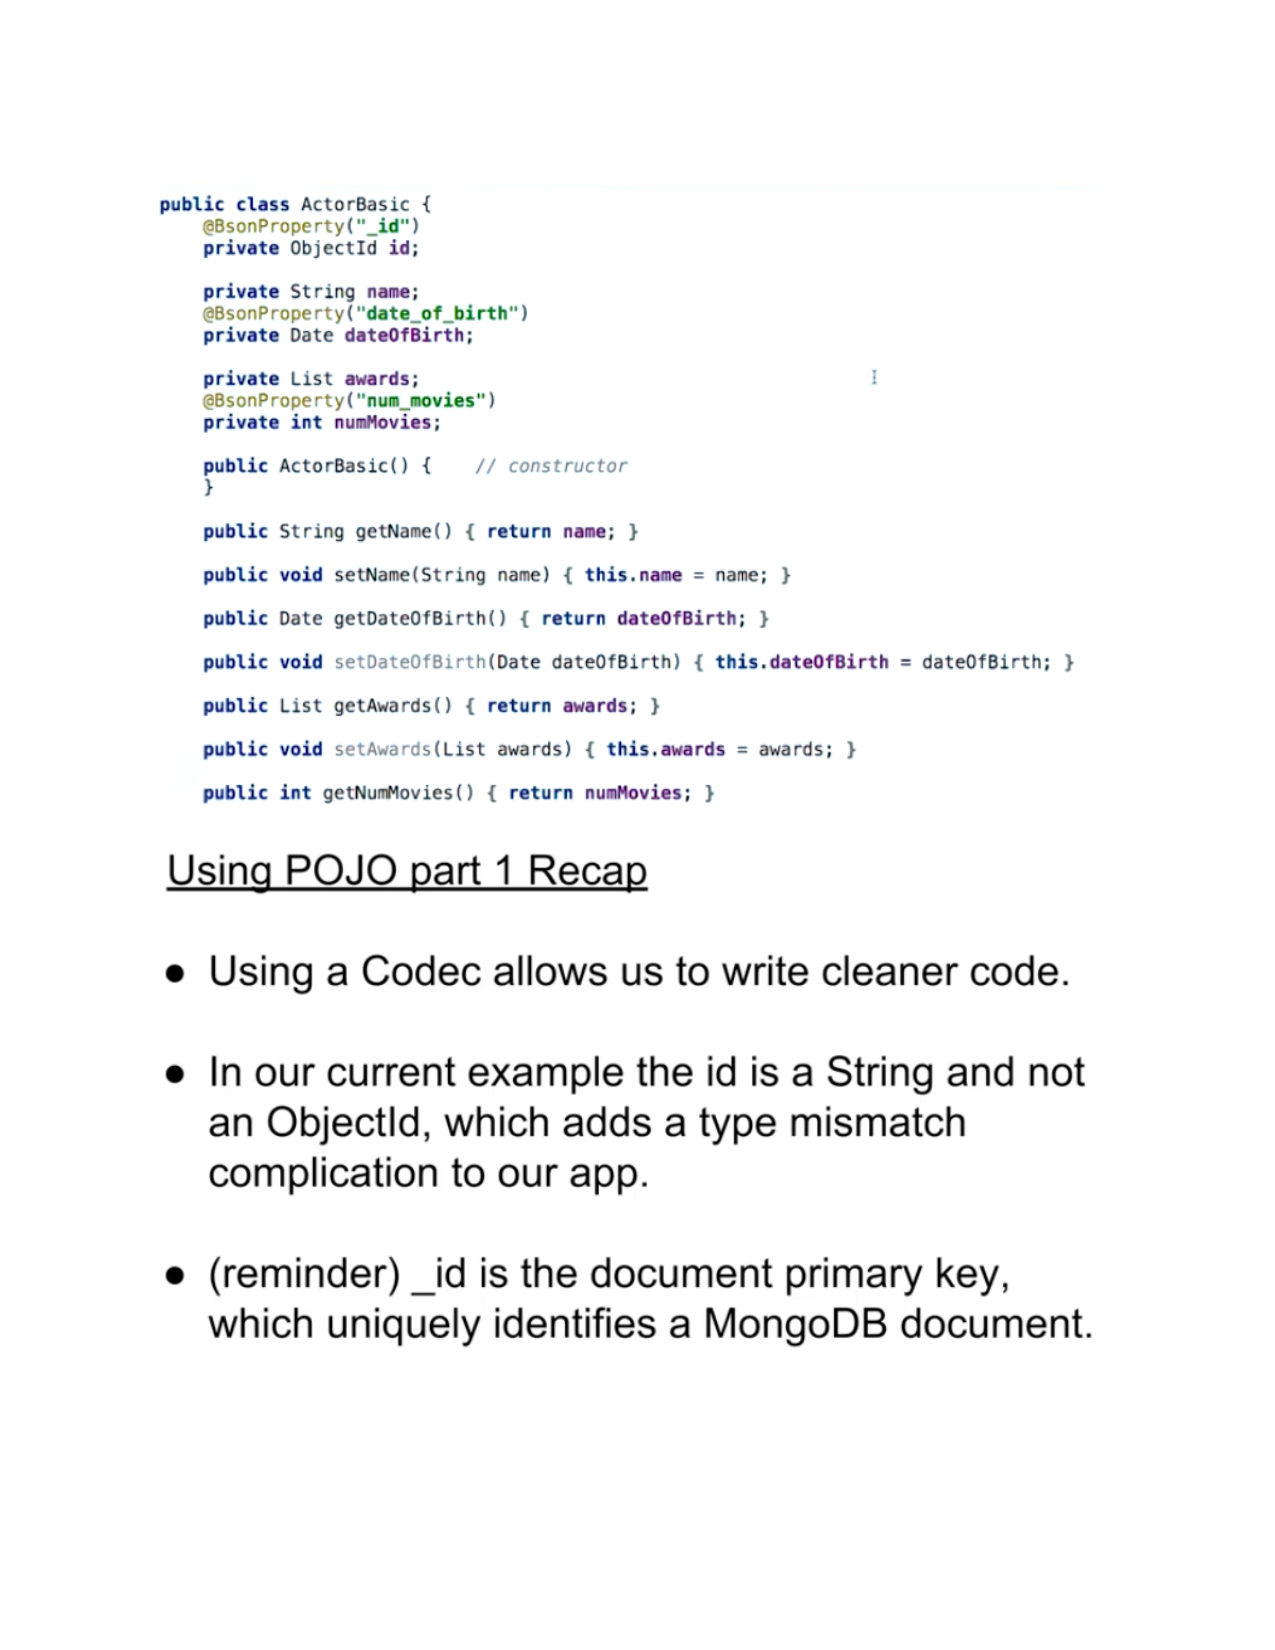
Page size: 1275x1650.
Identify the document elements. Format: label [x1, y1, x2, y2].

picture [150, 180, 1123, 804]
picture [150, 834, 1125, 1379]
